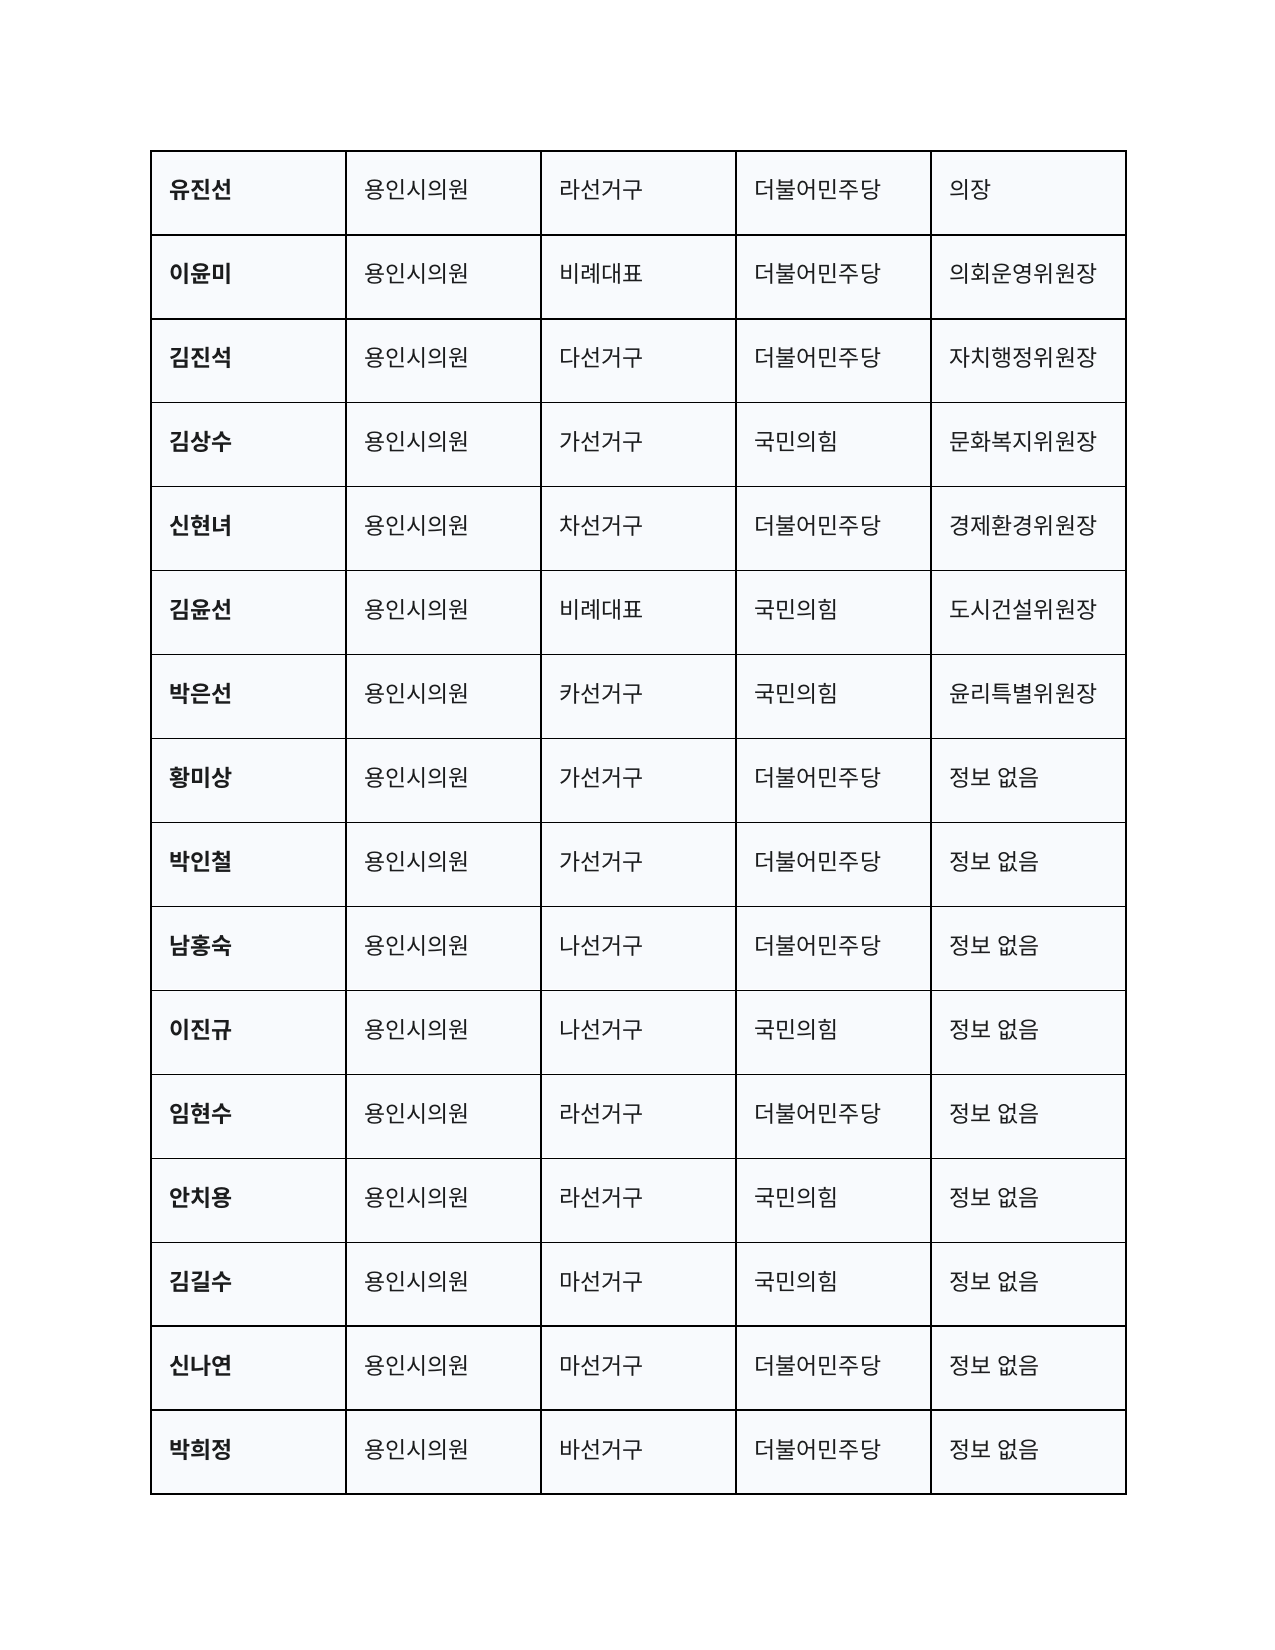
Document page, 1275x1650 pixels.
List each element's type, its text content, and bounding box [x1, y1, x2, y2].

table_cell 라선거구 [542, 1159, 735, 1241]
table_cell 자치행정위원장 [932, 320, 1125, 402]
table_cell 비례대표 [542, 571, 735, 654]
table_cell 용인시의원 [347, 991, 540, 1073]
table_cell 용인시의원 [347, 655, 540, 738]
table_cell 더불어민주당 [737, 739, 930, 822]
table_cell 국민의힘 [737, 1243, 930, 1325]
table_cell 비례대표 [542, 236, 735, 318]
table_cell 김윤선 [152, 571, 345, 654]
table_cell 라선거구 [542, 1075, 735, 1157]
table_cell 박희정 [152, 1411, 345, 1493]
table_cell 정보 없음 [932, 1243, 1125, 1325]
table_cell 용인시의원 [347, 152, 540, 234]
table_cell 김상수 [152, 403, 345, 486]
table_cell 의회운영위원장 [932, 236, 1125, 318]
table_cell 용인시의원 [347, 1159, 540, 1241]
table_cell 박은선 [152, 655, 345, 738]
table_cell 국민의힘 [737, 403, 930, 486]
table_cell 임현수 [152, 1075, 345, 1157]
table_cell 더불어민주당 [737, 487, 930, 570]
table_cell 용인시의원 [347, 1075, 540, 1157]
table_cell 더불어민주당 [737, 1411, 930, 1493]
table_cell 더불어민주당 [737, 236, 930, 318]
table_cell 나선거구 [542, 991, 735, 1073]
table_cell 용인시의원 [347, 1327, 540, 1409]
table_cell 더불어민주당 [737, 1327, 930, 1409]
table_cell 용인시의원 [347, 571, 540, 654]
table_cell 다선거구 [542, 320, 735, 402]
table_cell 이윤미 [152, 236, 345, 318]
table_cell 마선거구 [542, 1327, 735, 1409]
table_cell 정보 없음 [932, 739, 1125, 822]
table_cell 도시건설위원장 [932, 571, 1125, 654]
table_cell 정보 없음 [932, 1075, 1125, 1157]
table_cell 나선거구 [542, 907, 735, 989]
table_cell 정보 없음 [932, 823, 1125, 906]
table_cell 이진규 [152, 991, 345, 1073]
table_cell 의장 [932, 152, 1125, 234]
table_cell 가선거구 [542, 403, 735, 486]
table_cell 더불어민주당 [737, 1075, 930, 1157]
table_cell 가선거구 [542, 739, 735, 822]
table_cell 윤리특별위원장 [932, 655, 1125, 738]
table_cell 경제환경위원장 [932, 487, 1125, 570]
table_cell 황미상 [152, 739, 345, 822]
table_cell 바선거구 [542, 1411, 735, 1493]
table_cell 문화복지위원장 [932, 403, 1125, 486]
table_cell 국민의힘 [737, 655, 930, 738]
table_cell 안치용 [152, 1159, 345, 1241]
table_cell 국민의힘 [737, 1159, 930, 1241]
table_cell 용인시의원 [347, 823, 540, 906]
table_cell 신나연 [152, 1327, 345, 1409]
table_cell 용인시의원 [347, 907, 540, 989]
table_cell 용인시의원 [347, 320, 540, 402]
table_cell 용인시의원 [347, 236, 540, 318]
table_cell 용인시의원 [347, 487, 540, 570]
table_cell 신현녀 [152, 487, 345, 570]
table_cell 카선거구 [542, 655, 735, 738]
table_cell 정보 없음 [932, 1159, 1125, 1241]
table_cell 국민의힘 [737, 991, 930, 1073]
table_cell 정보 없음 [932, 907, 1125, 989]
table_cell 더불어민주당 [737, 320, 930, 402]
table_cell 마선거구 [542, 1243, 735, 1325]
table_cell 정보 없음 [932, 1411, 1125, 1493]
table_cell 더불어민주당 [737, 152, 930, 234]
table_cell 라선거구 [542, 152, 735, 234]
table_cell 김진석 [152, 320, 345, 402]
table_cell 김길수 [152, 1243, 345, 1325]
table_cell 더불어민주당 [737, 823, 930, 906]
table_cell 남홍숙 [152, 907, 345, 989]
table_cell 국민의힘 [737, 571, 930, 654]
table_cell 유진선 [152, 152, 345, 234]
table_cell 정보 없음 [932, 991, 1125, 1073]
table_cell 가선거구 [542, 823, 735, 906]
table_cell 용인시의원 [347, 1243, 540, 1325]
table_cell 용인시의원 [347, 1411, 540, 1493]
table_cell 용인시의원 [347, 739, 540, 822]
table_cell 더불어민주당 [737, 907, 930, 989]
table_cell 박인철 [152, 823, 345, 906]
table_cell 차선거구 [542, 487, 735, 570]
table_cell 정보 없음 [932, 1327, 1125, 1409]
table_cell 용인시의원 [347, 403, 540, 486]
